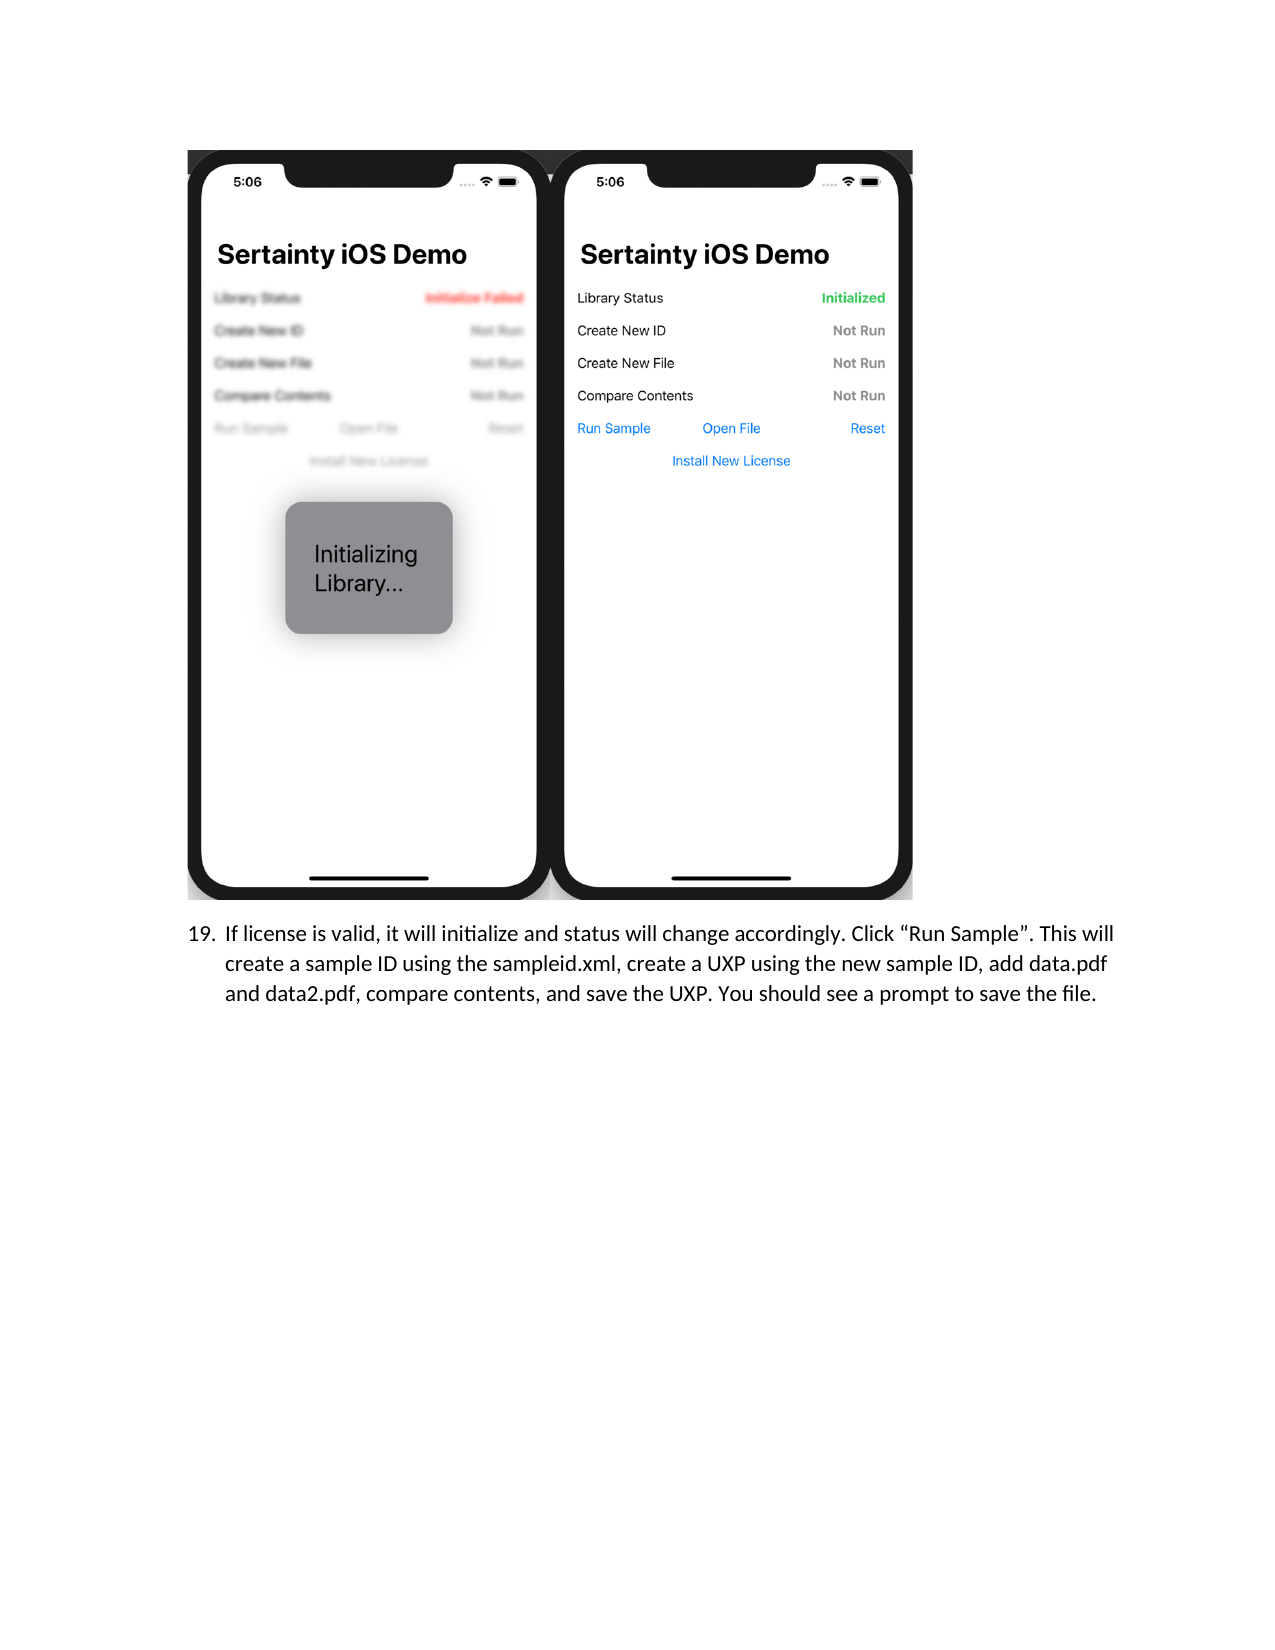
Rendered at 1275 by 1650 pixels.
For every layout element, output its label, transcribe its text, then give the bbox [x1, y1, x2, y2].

list If license is valid, it will initialize and status will change accordingly. Click “Run Sample”. This will create a sample ID using the sampleid.xml, create a UXP using the new sample ID, add data.pdf and data2.pdf, compare contents, and save the UXP. You should see a prompt to save the file. [187, 919, 1125, 1007]
picture [187, 150, 913, 900]
